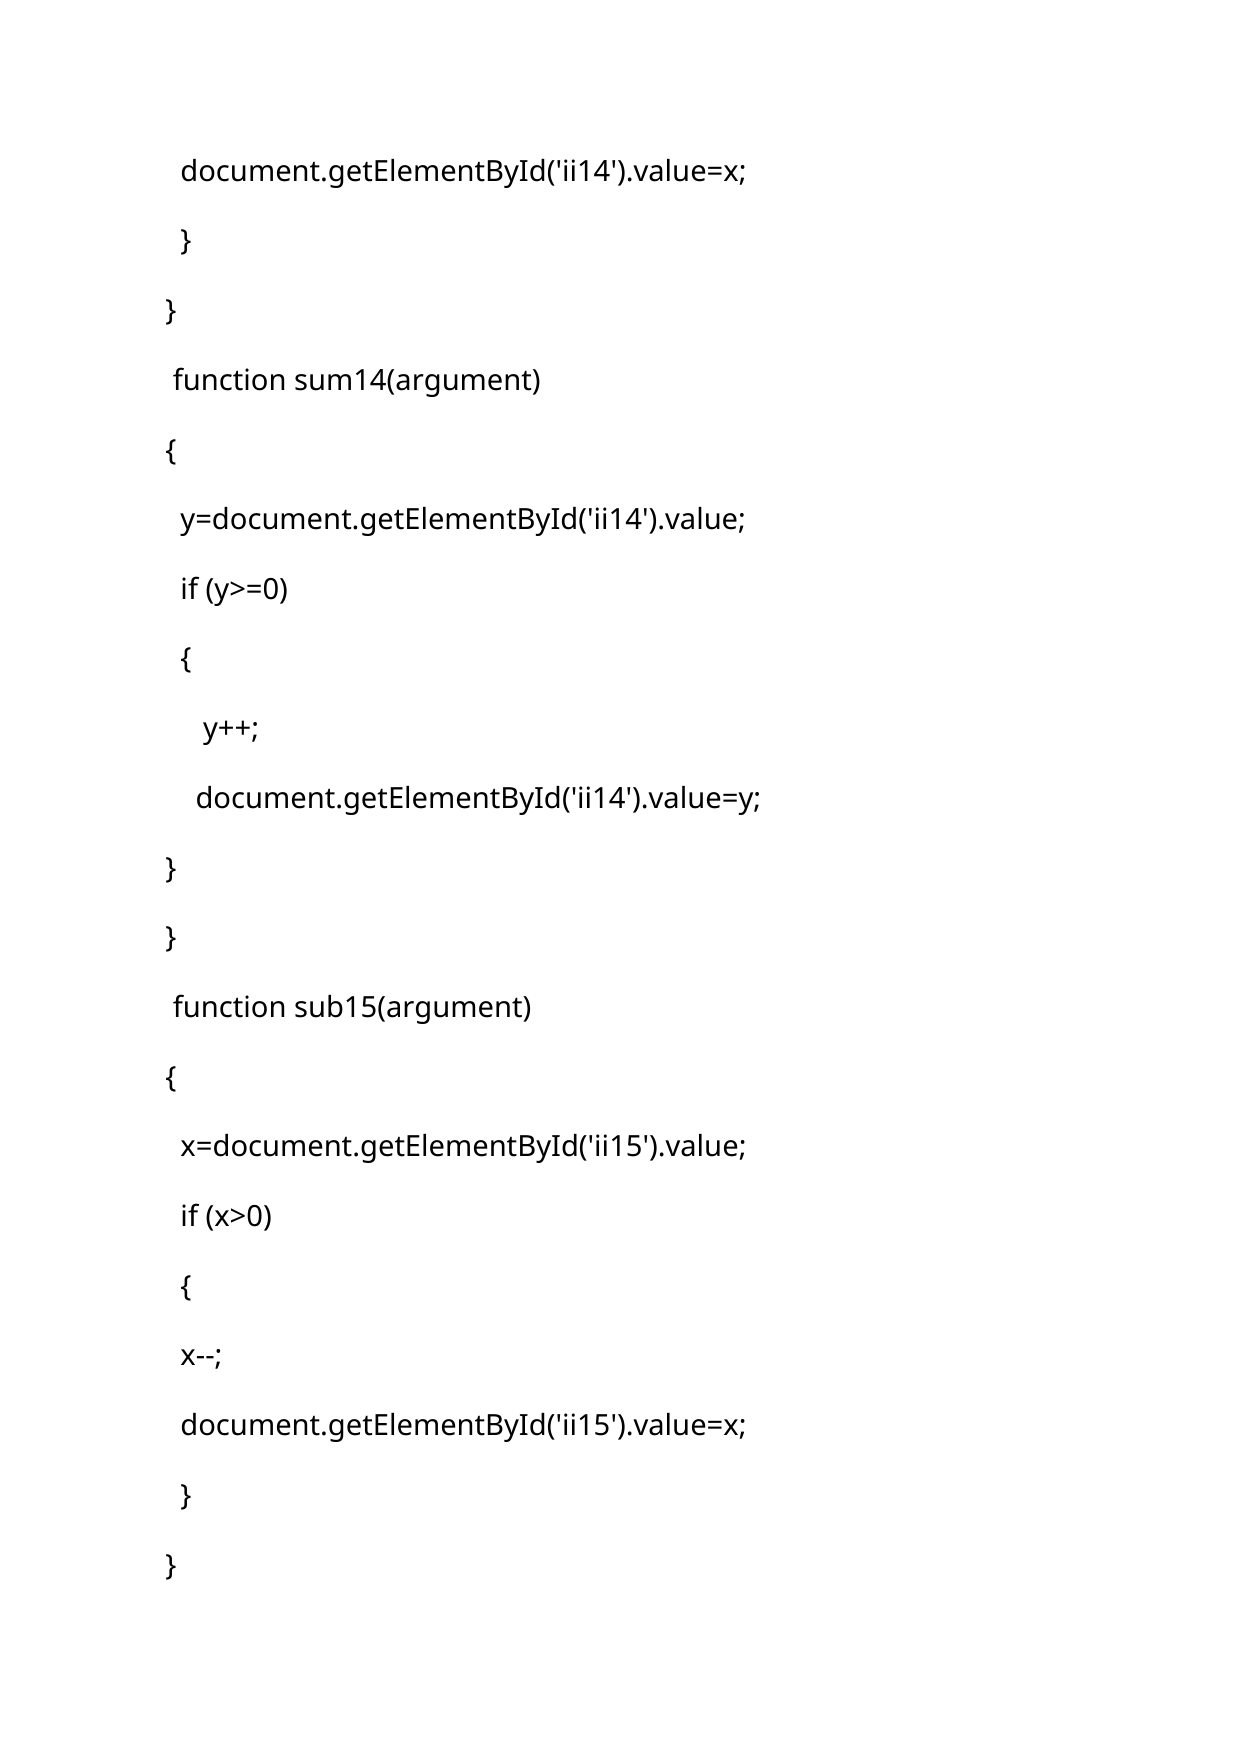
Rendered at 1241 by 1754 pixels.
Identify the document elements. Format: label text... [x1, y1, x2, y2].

text function sub15(argument) [150, 986, 1090, 1026]
text document.getElementById('ii15').value=x; [150, 1404, 1090, 1444]
text document.getElementById('ii14').value=y; [150, 777, 1090, 817]
text } [150, 1474, 1090, 1514]
text } [150, 289, 1090, 329]
text if (y>=0) [150, 568, 1090, 608]
text y++; [150, 707, 1090, 747]
text { [150, 429, 1090, 468]
text } [150, 917, 1090, 956]
text { [150, 638, 1090, 677]
text if (x>0) [150, 1195, 1090, 1235]
text { [150, 1265, 1090, 1305]
text } [150, 847, 1090, 887]
text function sum14(argument) [150, 359, 1090, 399]
text document.getElementById('ii14').value=x; [150, 150, 1090, 190]
text x=document.getElementById('ii15').value; [150, 1126, 1090, 1165]
text y=document.getElementById('ii14').value; [150, 498, 1090, 538]
text x--; [150, 1335, 1090, 1374]
text { [150, 1056, 1090, 1096]
text } [150, 220, 1090, 259]
text } [150, 1544, 1090, 1583]
